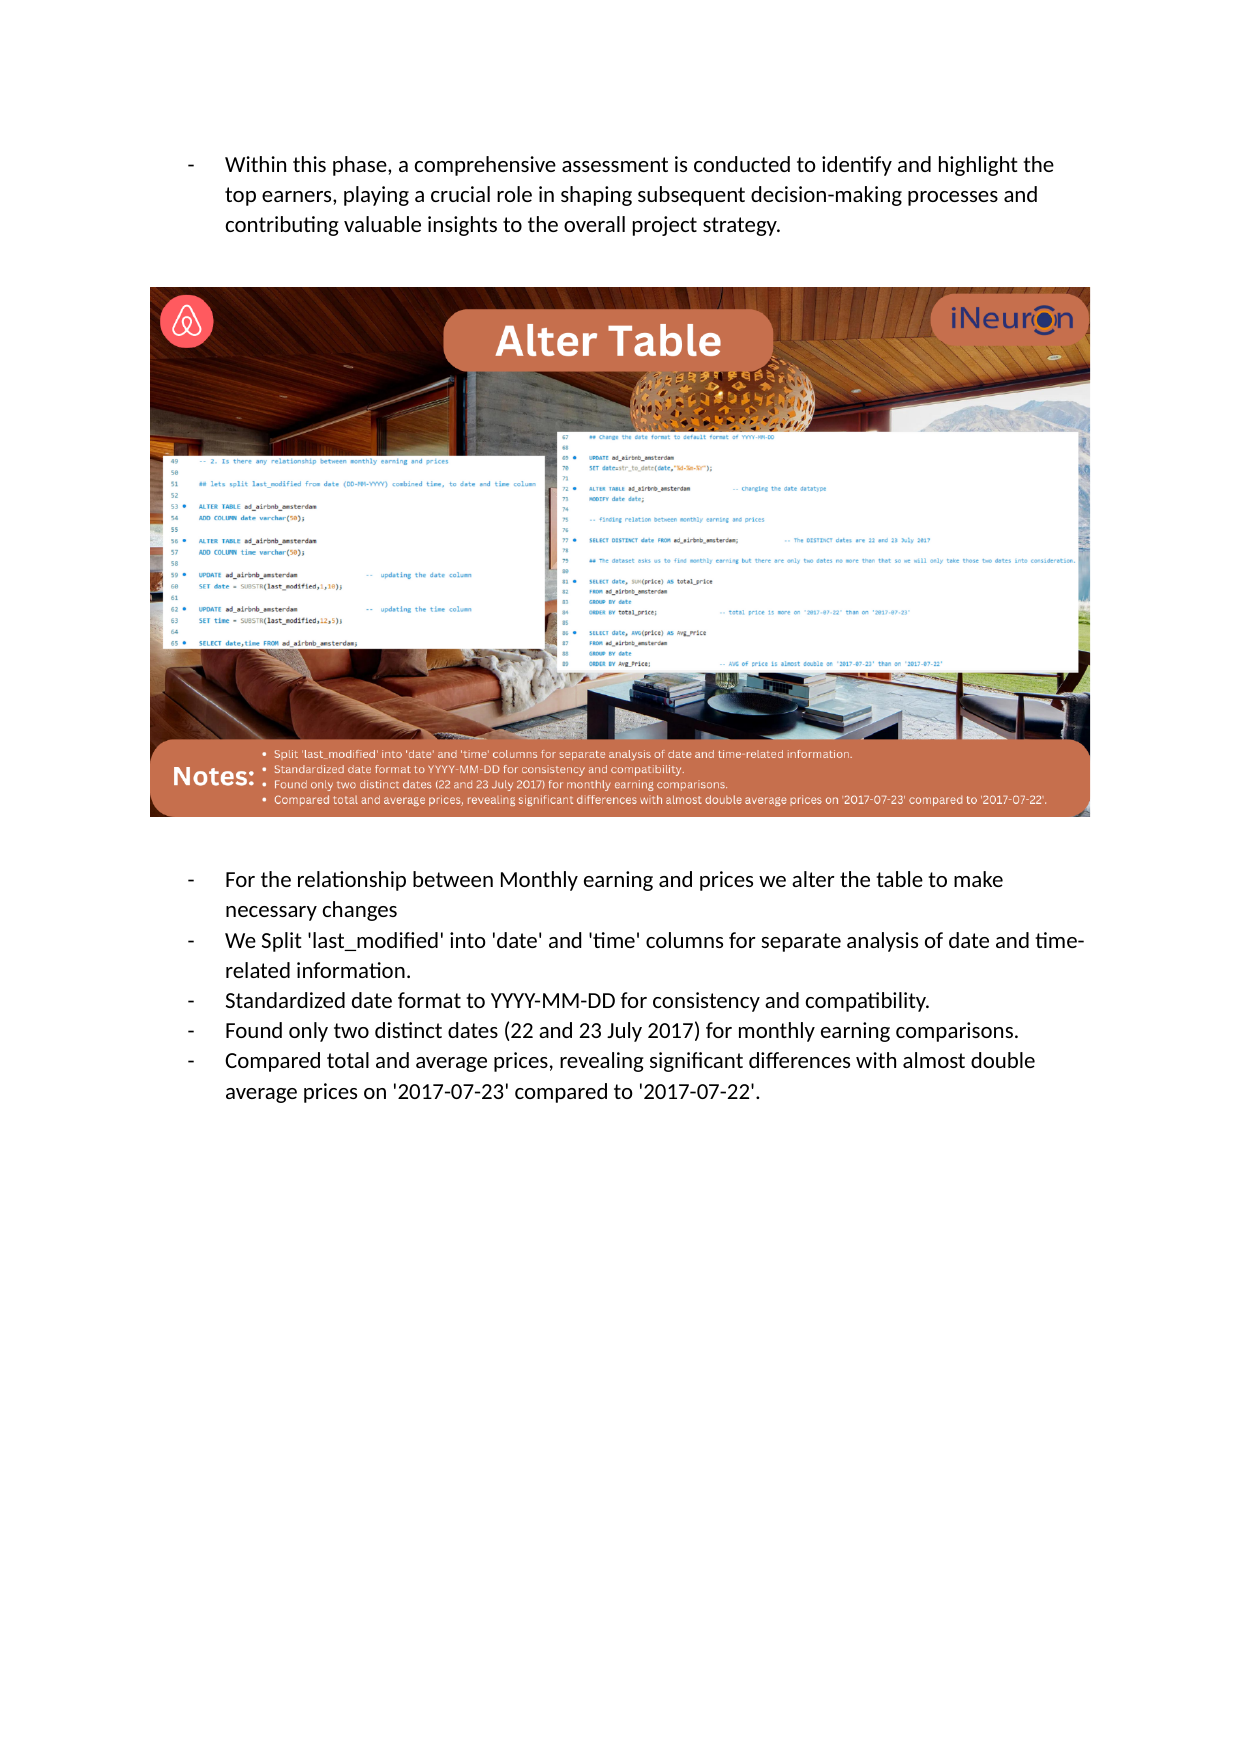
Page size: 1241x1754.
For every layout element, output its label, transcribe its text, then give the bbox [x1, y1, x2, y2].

list For the relationship between Monthly earning and prices we alter the table to make necessary changes [187, 865, 1090, 924]
list Standardized date format to YYYY-MM-DD for consistency and compatibility. [187, 986, 1090, 1014]
list Compared total and average prices, revealing significant differences with almost double average prices on '2017-07-23' compared to '2017-07-22'. [187, 1047, 1090, 1105]
list We Split 'last_modified' into 'date' and 'time' columns for separate analysis of date and time-related information. [187, 926, 1090, 984]
list Within this phase, a comprehensive assessment is conducted to identify and highlight the top earners, playing a crucial role in shaping subsequent decision-making processes and contributing valuable insights to the overall project strategy. [187, 150, 1090, 238]
picture [150, 287, 1091, 817]
list Found only two distinct dates (22 and 23 July 2017) for monthly earning comparisons. [187, 1016, 1090, 1044]
